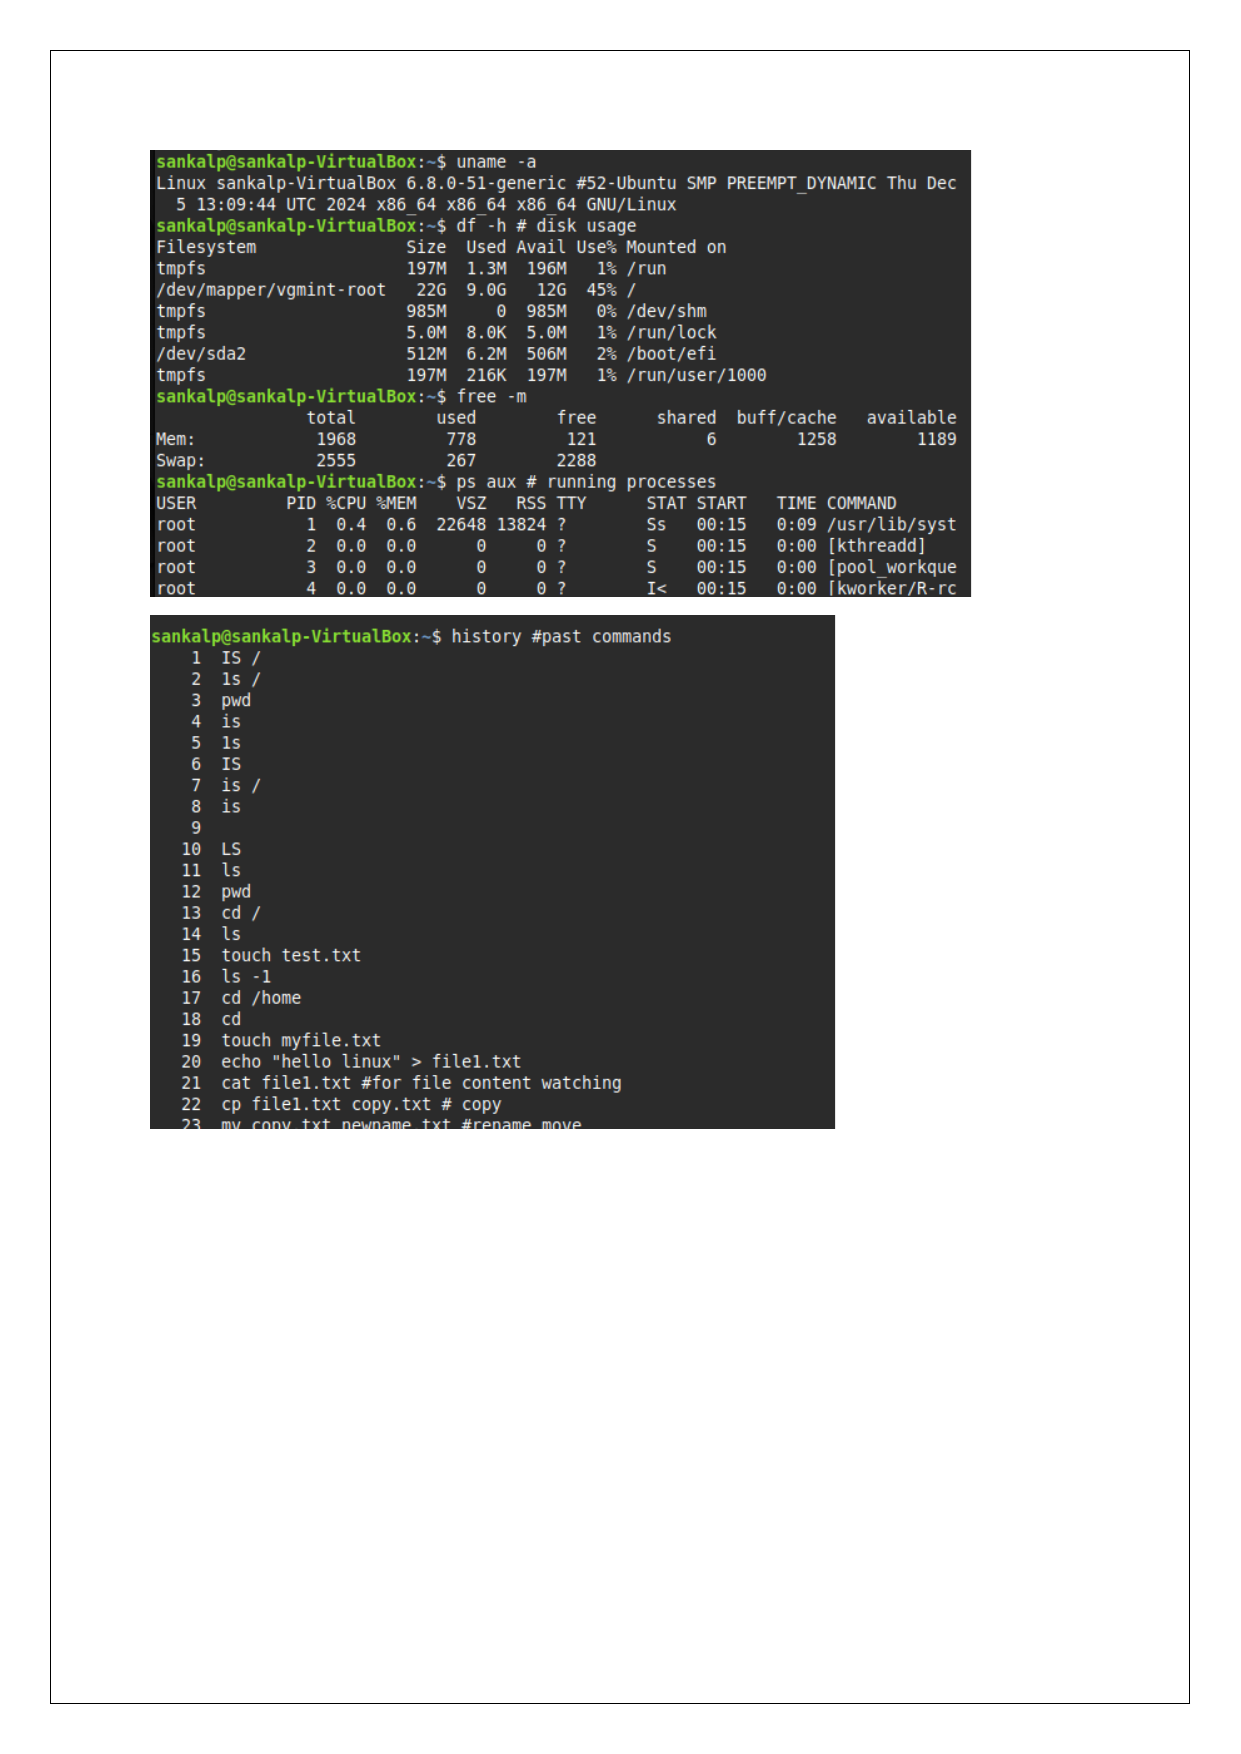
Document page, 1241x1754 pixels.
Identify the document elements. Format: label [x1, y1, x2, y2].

picture [150, 615, 836, 1129]
picture [150, 150, 972, 597]
